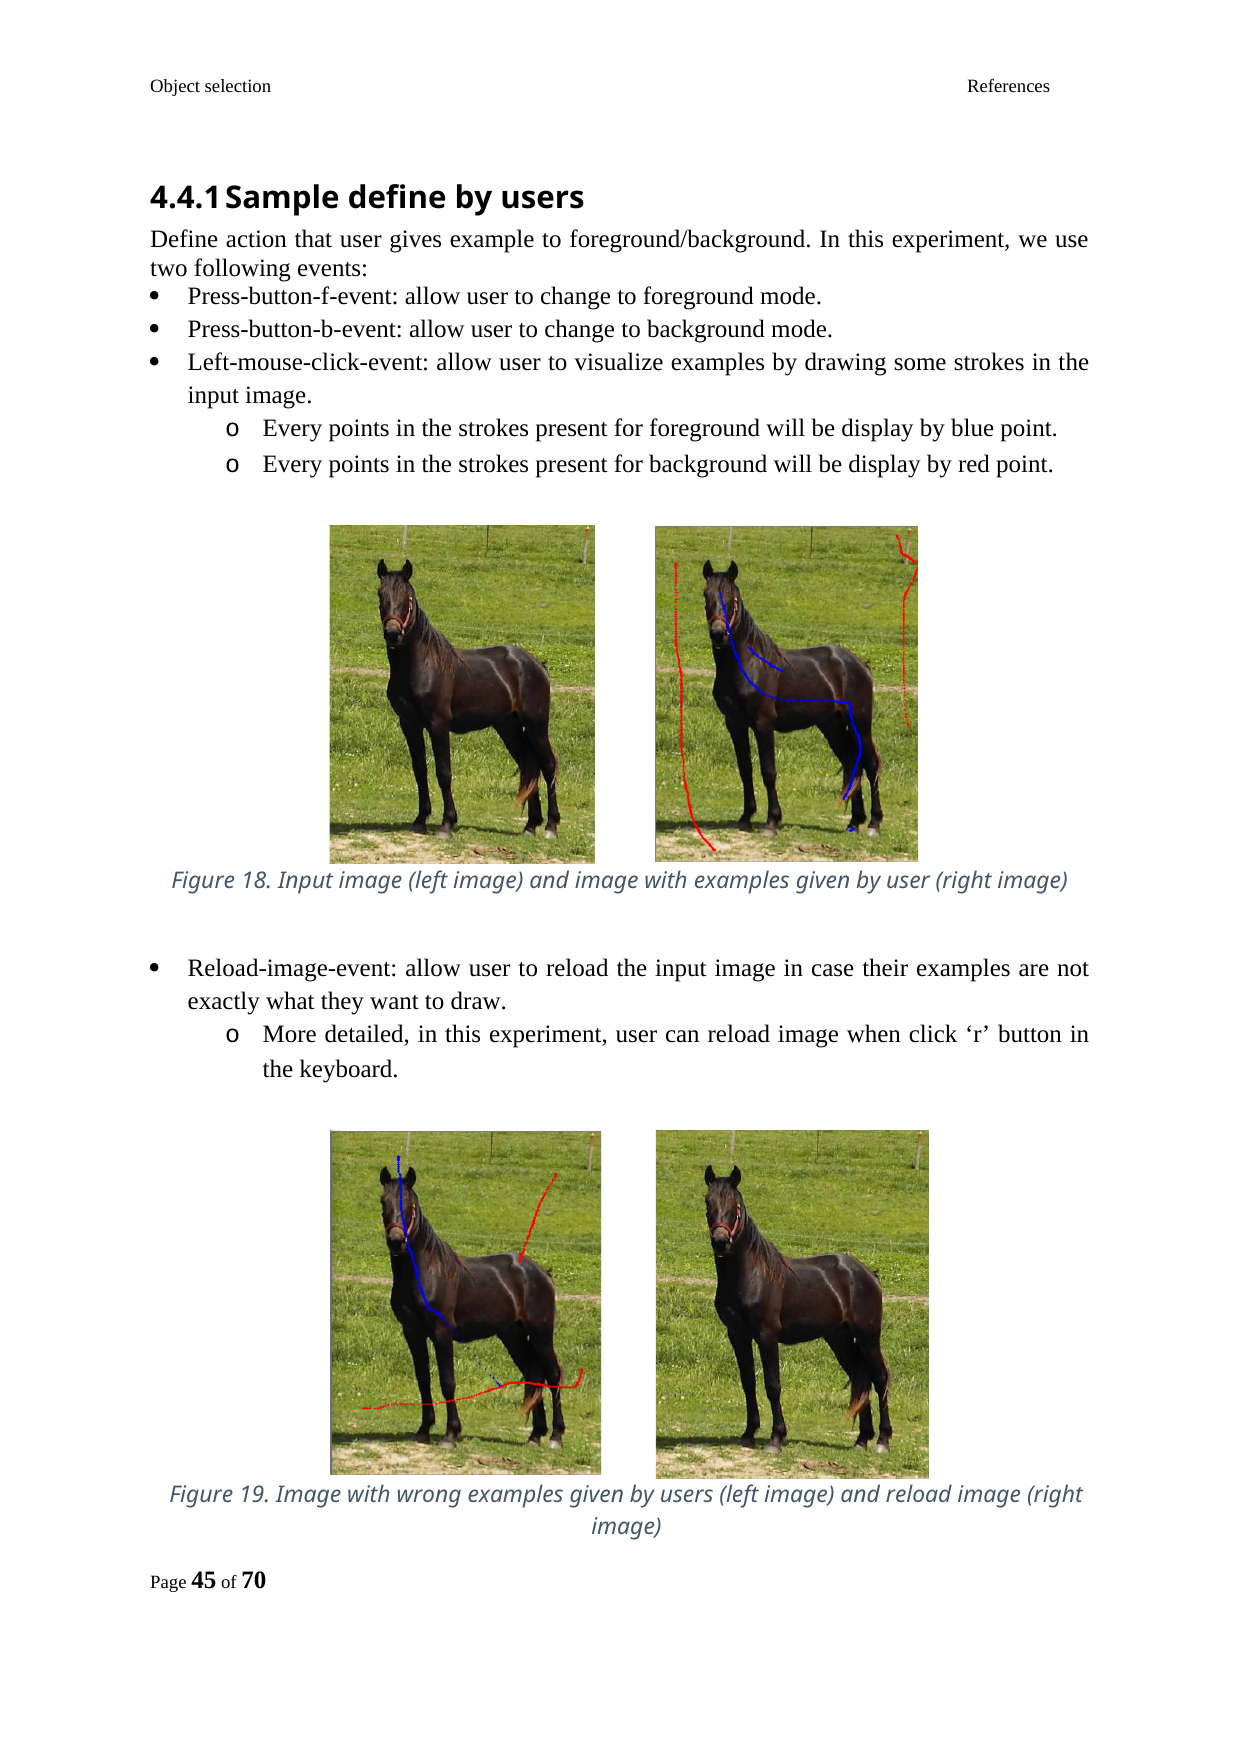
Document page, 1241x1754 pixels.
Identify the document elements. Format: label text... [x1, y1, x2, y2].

picture [655, 1130, 929, 1479]
list Press-button-b-event: allow user to change to background mode. [150, 314, 1090, 343]
list Press-button-f-event: allow user to change to foreground mode. [150, 281, 1090, 310]
picture [330, 1130, 602, 1475]
subtitle Sample define by users [150, 175, 1090, 218]
picture [329, 525, 595, 864]
text Define action that user gives example to foreground/background. In this experiment, we use two following events: [150, 224, 1090, 281]
list Left-mouse-click-event: allow user to visualize examples by drawing some strokes in the input image. [150, 347, 1090, 409]
list More detailed, in this experiment, user can reload image when click ‘r’ button in the keyboard. [225, 1019, 1090, 1083]
list Every points in the strokes present for foreground will be display by blue point. [225, 413, 1090, 444]
picture [655, 525, 918, 862]
list Every points in the strokes present for background will be display by red point. [225, 449, 1090, 480]
